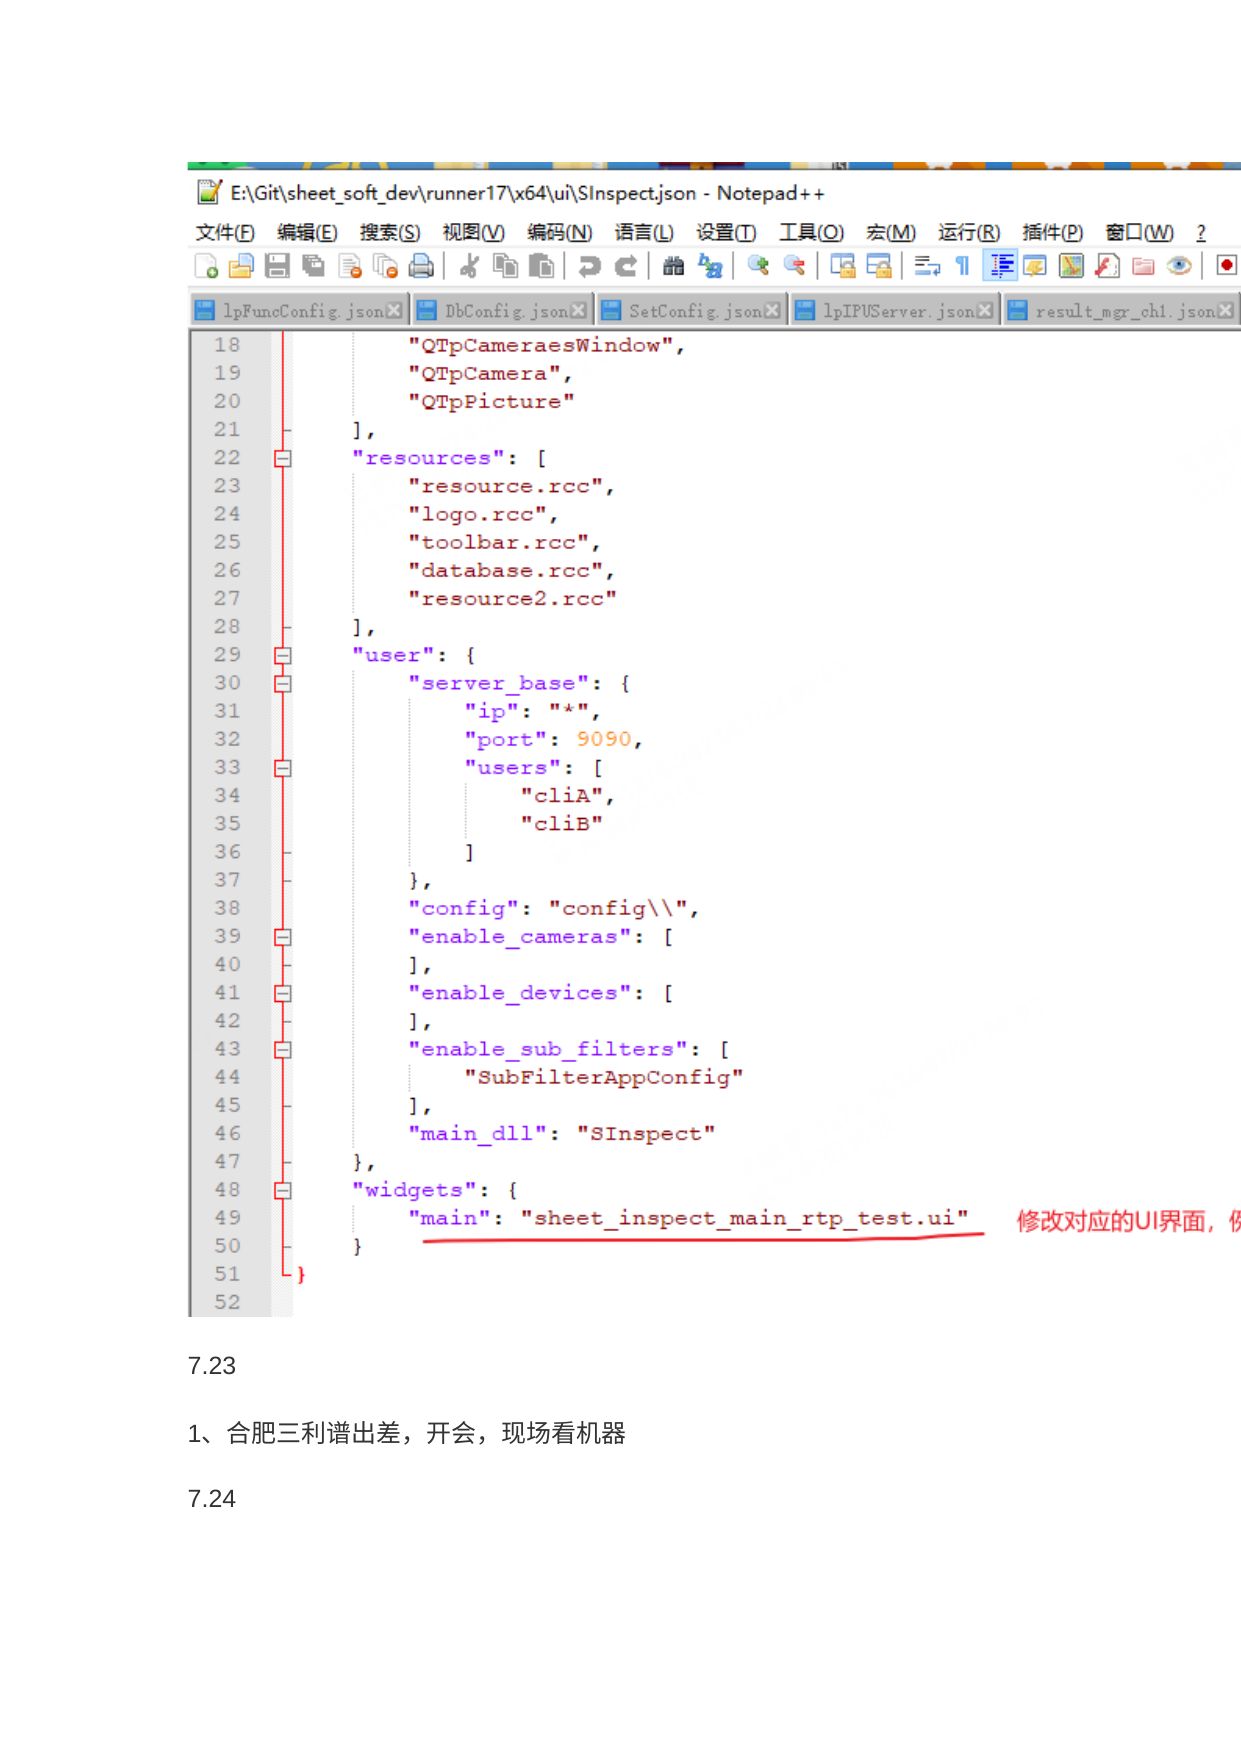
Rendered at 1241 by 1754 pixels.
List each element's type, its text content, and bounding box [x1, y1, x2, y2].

text 7.23 [187, 1349, 1053, 1382]
text 1、合肥三利谱出差，开会，现场看机器 [187, 1399, 1053, 1464]
text 7.24 [187, 1482, 1053, 1514]
picture [187, 162, 1241, 1317]
